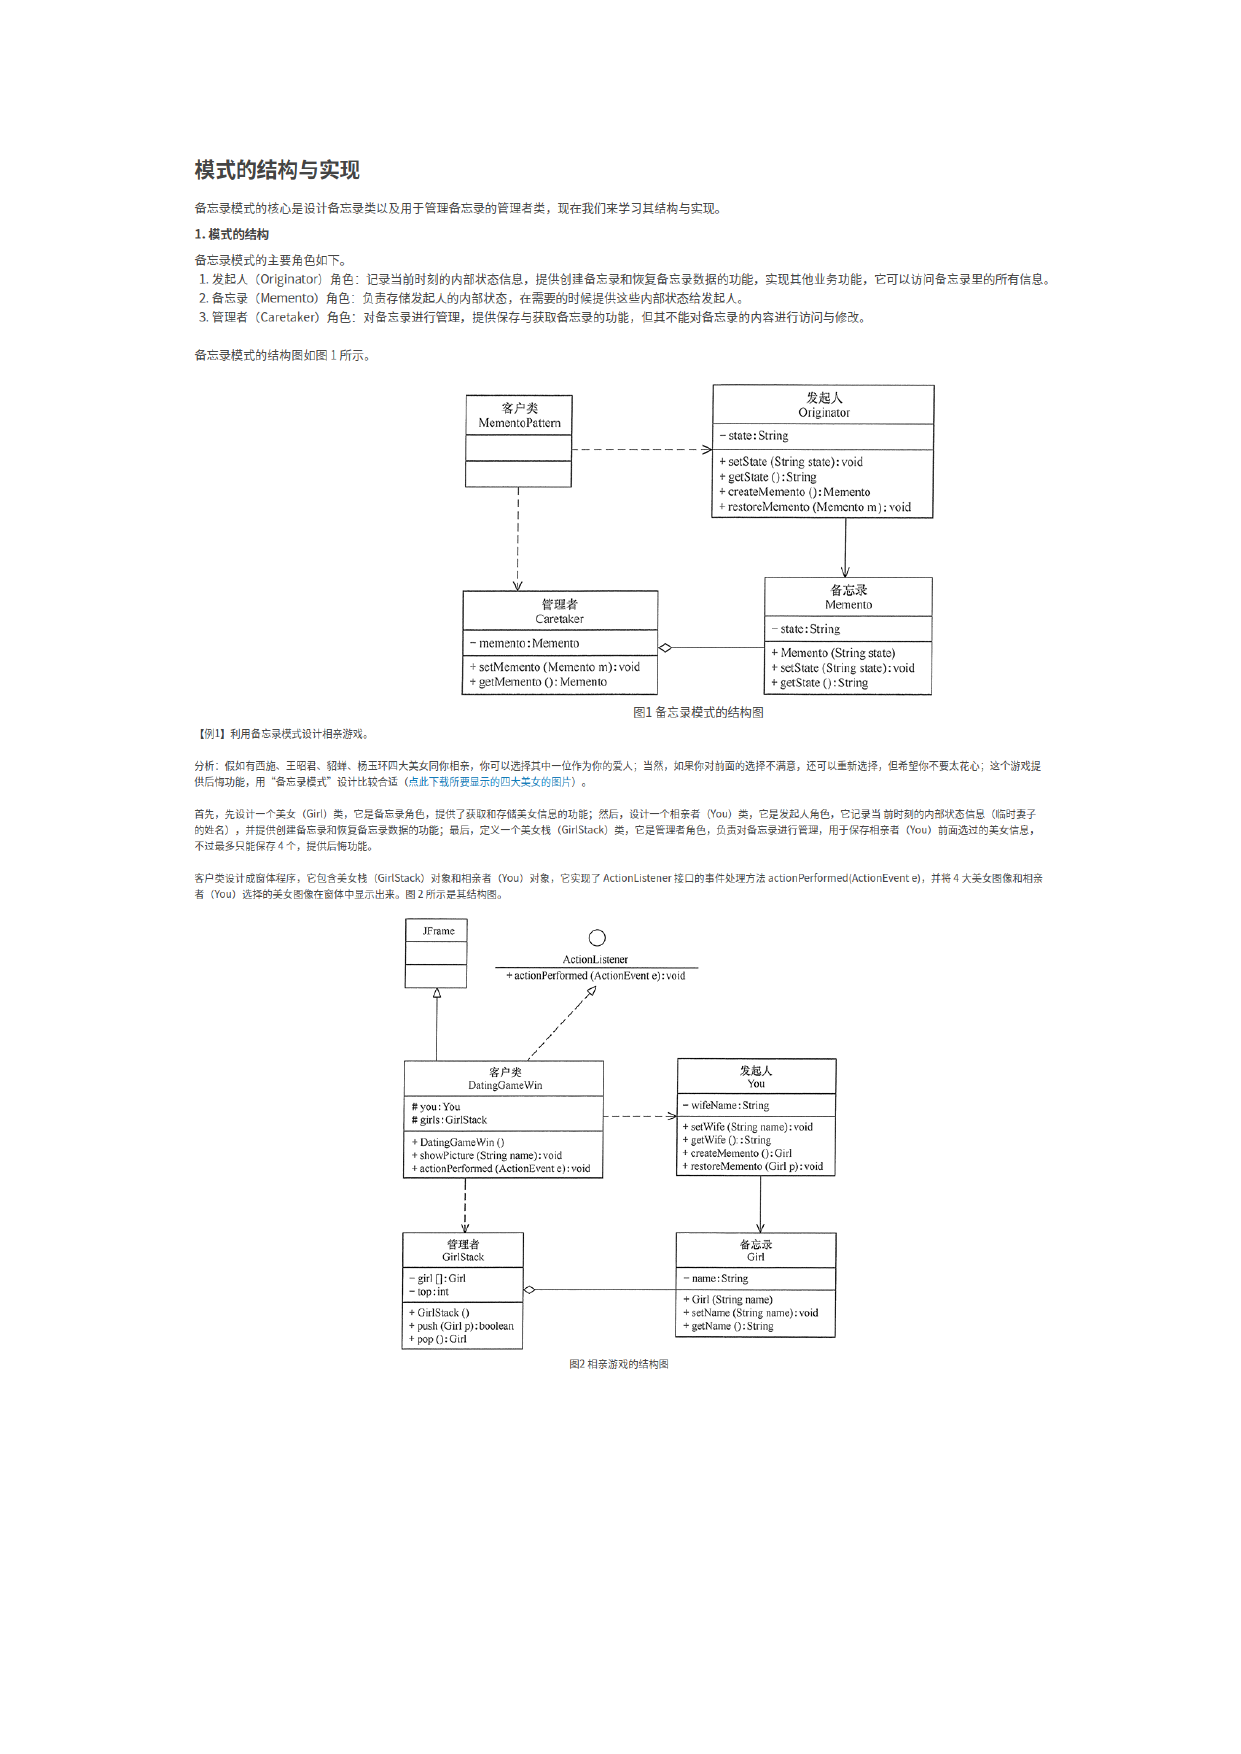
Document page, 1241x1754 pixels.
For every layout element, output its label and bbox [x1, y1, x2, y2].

picture [187, 150, 1052, 1376]
